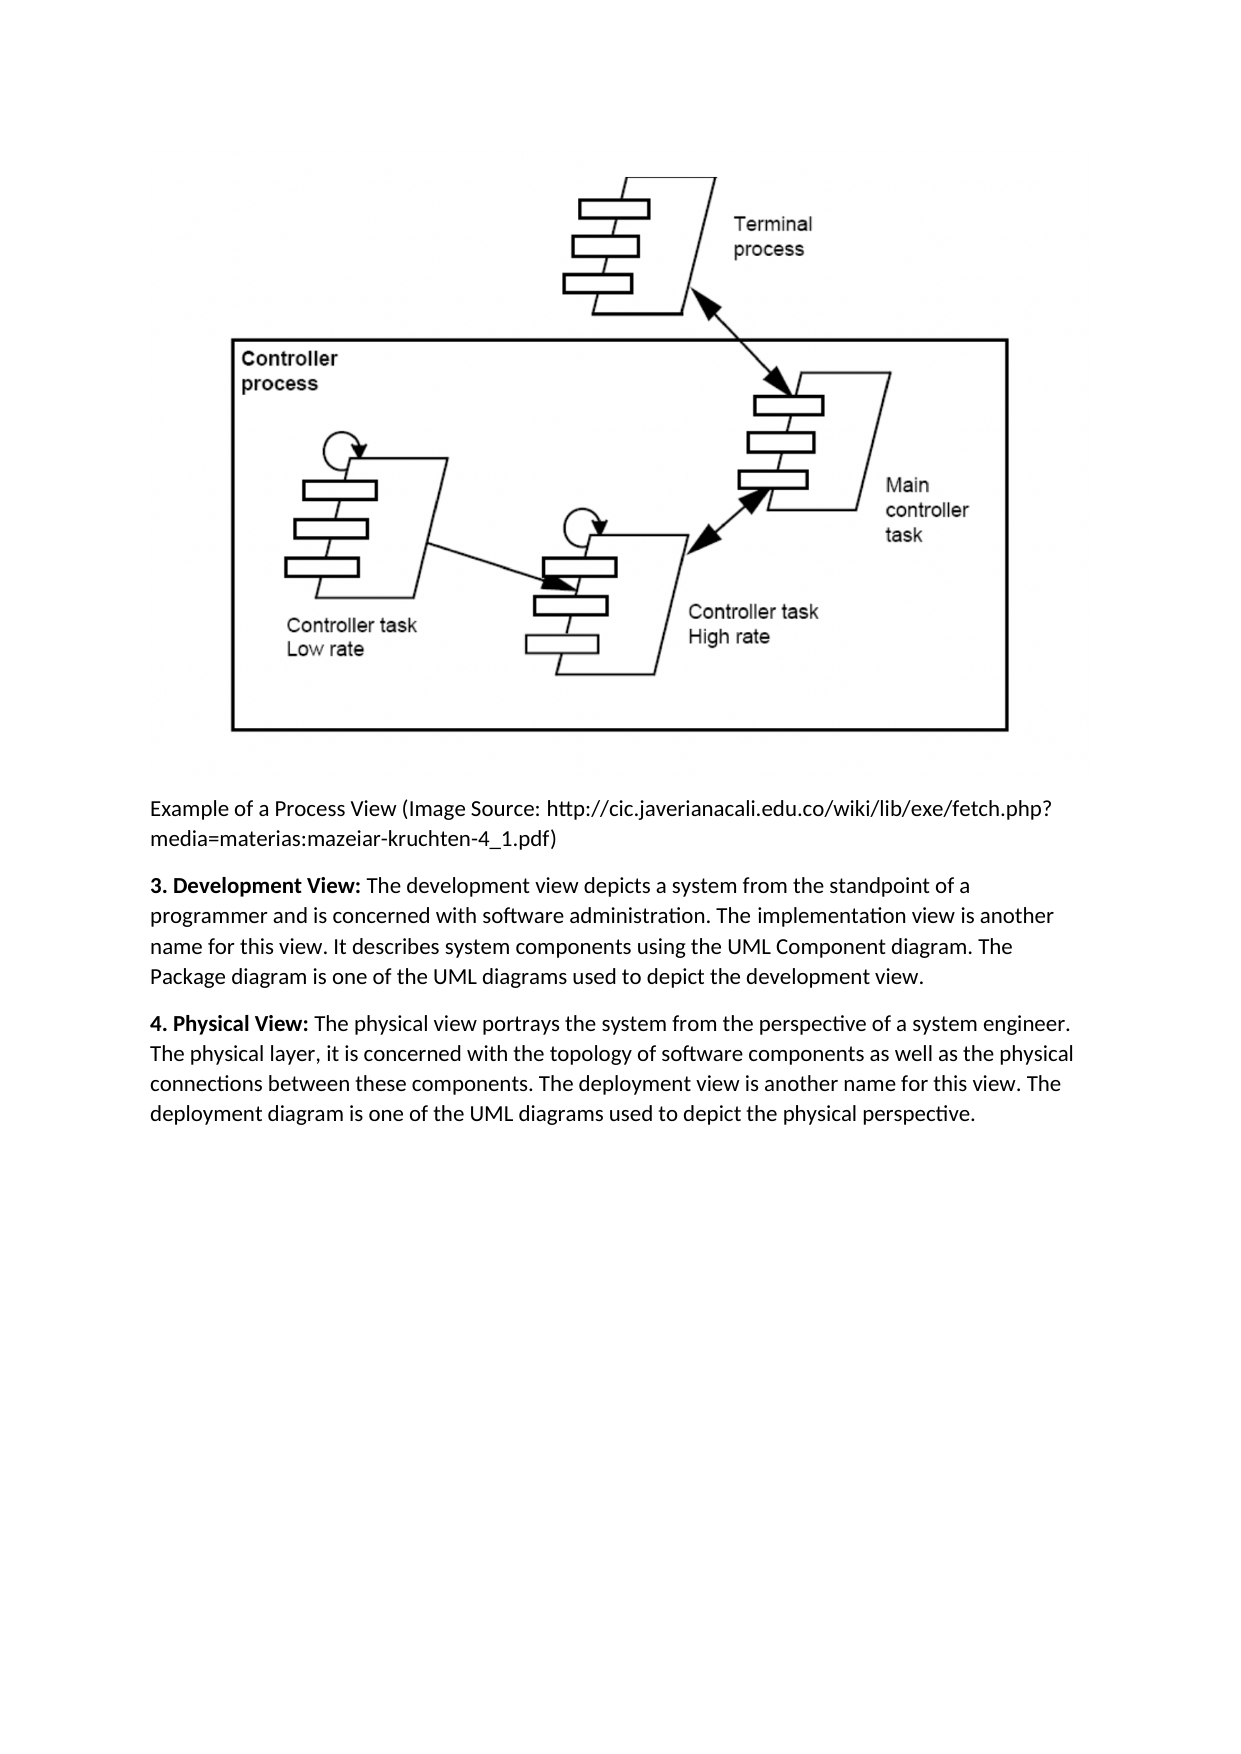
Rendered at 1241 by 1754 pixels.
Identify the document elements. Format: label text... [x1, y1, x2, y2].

text 4. Physical View: The physical view portrays the system from the perspective of a system engineer. The physical layer, it is concerned with the topology of software components as well as the physical connections between these components. The deployment view is another name for this view. The deployment diagram is one of the UML diagrams used to depict the physical perspective. [150, 1009, 1090, 1127]
text 3. Development View: The development view depicts a system from the standpoint of a programmer and is concerned with software administration. The implementation view is another name for this view. It describes system components using the UML Component diagram. The Package diagram is one of the UML diagrams used to depict the development view. [150, 871, 1090, 990]
picture [150, 150, 1091, 776]
text Example of a Process View (Image Source: http://cic.javerianacali.edu.co/wiki/lib/exe/fetch.php?media=materias:mazeiar-kruchten-4_1.pdf) [150, 794, 1090, 852]
